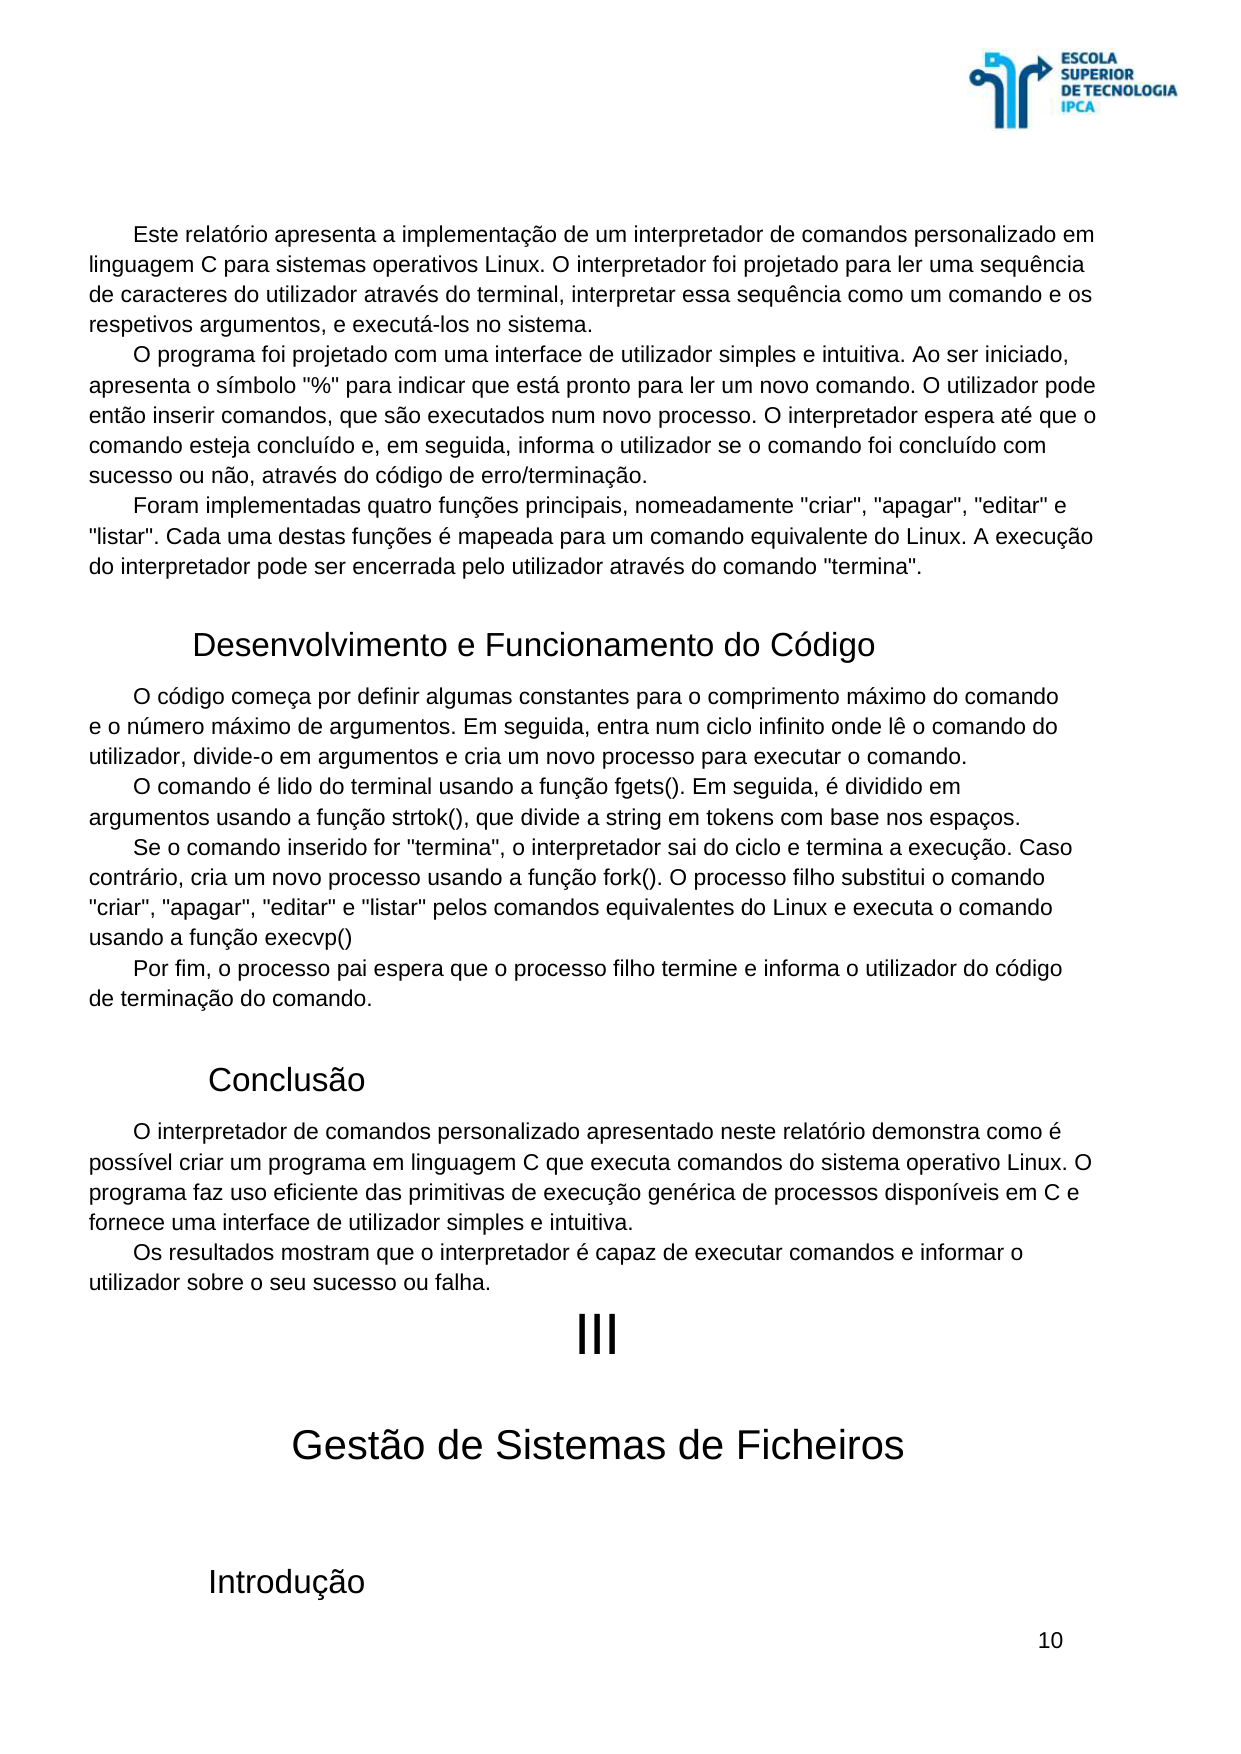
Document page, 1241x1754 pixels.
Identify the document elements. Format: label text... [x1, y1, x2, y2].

subtitle Gestão de Sistemas de Ficheiros [133, 1420, 1063, 1468]
text O código começa por definir algumas constantes para o comprimento máximo do comando e o número máximo de argumentos. Em seguida, entra num ciclo infinito onde lê o comando do utilizador, divide-o em argumentos e cria um novo processo para executar o comando. [88, 683, 1078, 769]
list Introdução [208, 1562, 1063, 1600]
text Foram implementadas quatro funções principais, nomeadamente "criar", "apagar", "editar" e "listar". Cada uma destas funções é mapeada para um comando equivalente do Linux. A execução do interpretador pode ser encerrada pelo utilizador através do comando "termina". [88, 492, 1107, 579]
text Por fim, o processo pai espera que o processo filho termine e informa o utilizador do código de terminação do comando. [88, 954, 1078, 1011]
text Os resultados mostram que o interpretador é capaz de executar comandos e informar o utilizador sobre o seu sucesso ou falha. [88, 1239, 1107, 1296]
text Se o comando inserido for "termina", o interpretador sai do ciclo e termina a execução. Caso contrário, cria um novo processo usando a função fork(). O processo filho substitui o comando "criar", "apagar", "editar" e "listar" pelos comandos equivalentes do Linux e executa o comando usando a função execvp() [88, 834, 1078, 951]
text O programa foi projetado com uma interface de utilizador simples e intuitiva. Ao ser iniciado, apresenta o símbolo "%" para indicar que está pronto para ler um novo comando. O utilizador pode então inserir comandos, que são executados num novo processo. O interpretador espera até que o comando esteja concluído e, em seguida, informa o utilizador se o comando foi concluído com sucesso ou não, através do código de erro/terminação. [88, 341, 1107, 489]
title III [133, 1299, 1063, 1367]
list Desenvolvimento e Funcionamento do Código [192, 624, 1063, 663]
text O comando é lido do terminal usando a função fgets(). Em seguida, é dividido em argumentos usando a função strtok(), que divide a string em tokens com base nos espaços. [88, 773, 1078, 830]
text Este relatório apresenta a implementação de um interpretador de comandos personalizado em linguagem C para sistemas operativos Linux. O interpretador foi projetado para ler uma sequência de caracteres do utilizador através do terminal, interpretar essa sequência como um comando e os respetivos argumentos, e executá-los no sistema. [88, 221, 1107, 338]
list Conclusão [208, 1060, 1063, 1098]
text O interpretador de comandos personalizado apresentado neste relatório demonstra como é possível criar um programa em linguagem C que executa comandos do sistema operativo Linux. O programa faz uso eficiente das primitivas de execução genérica de processos disponíveis em C e fornece uma interface de utilizador simples e intuitiva. [88, 1118, 1107, 1235]
